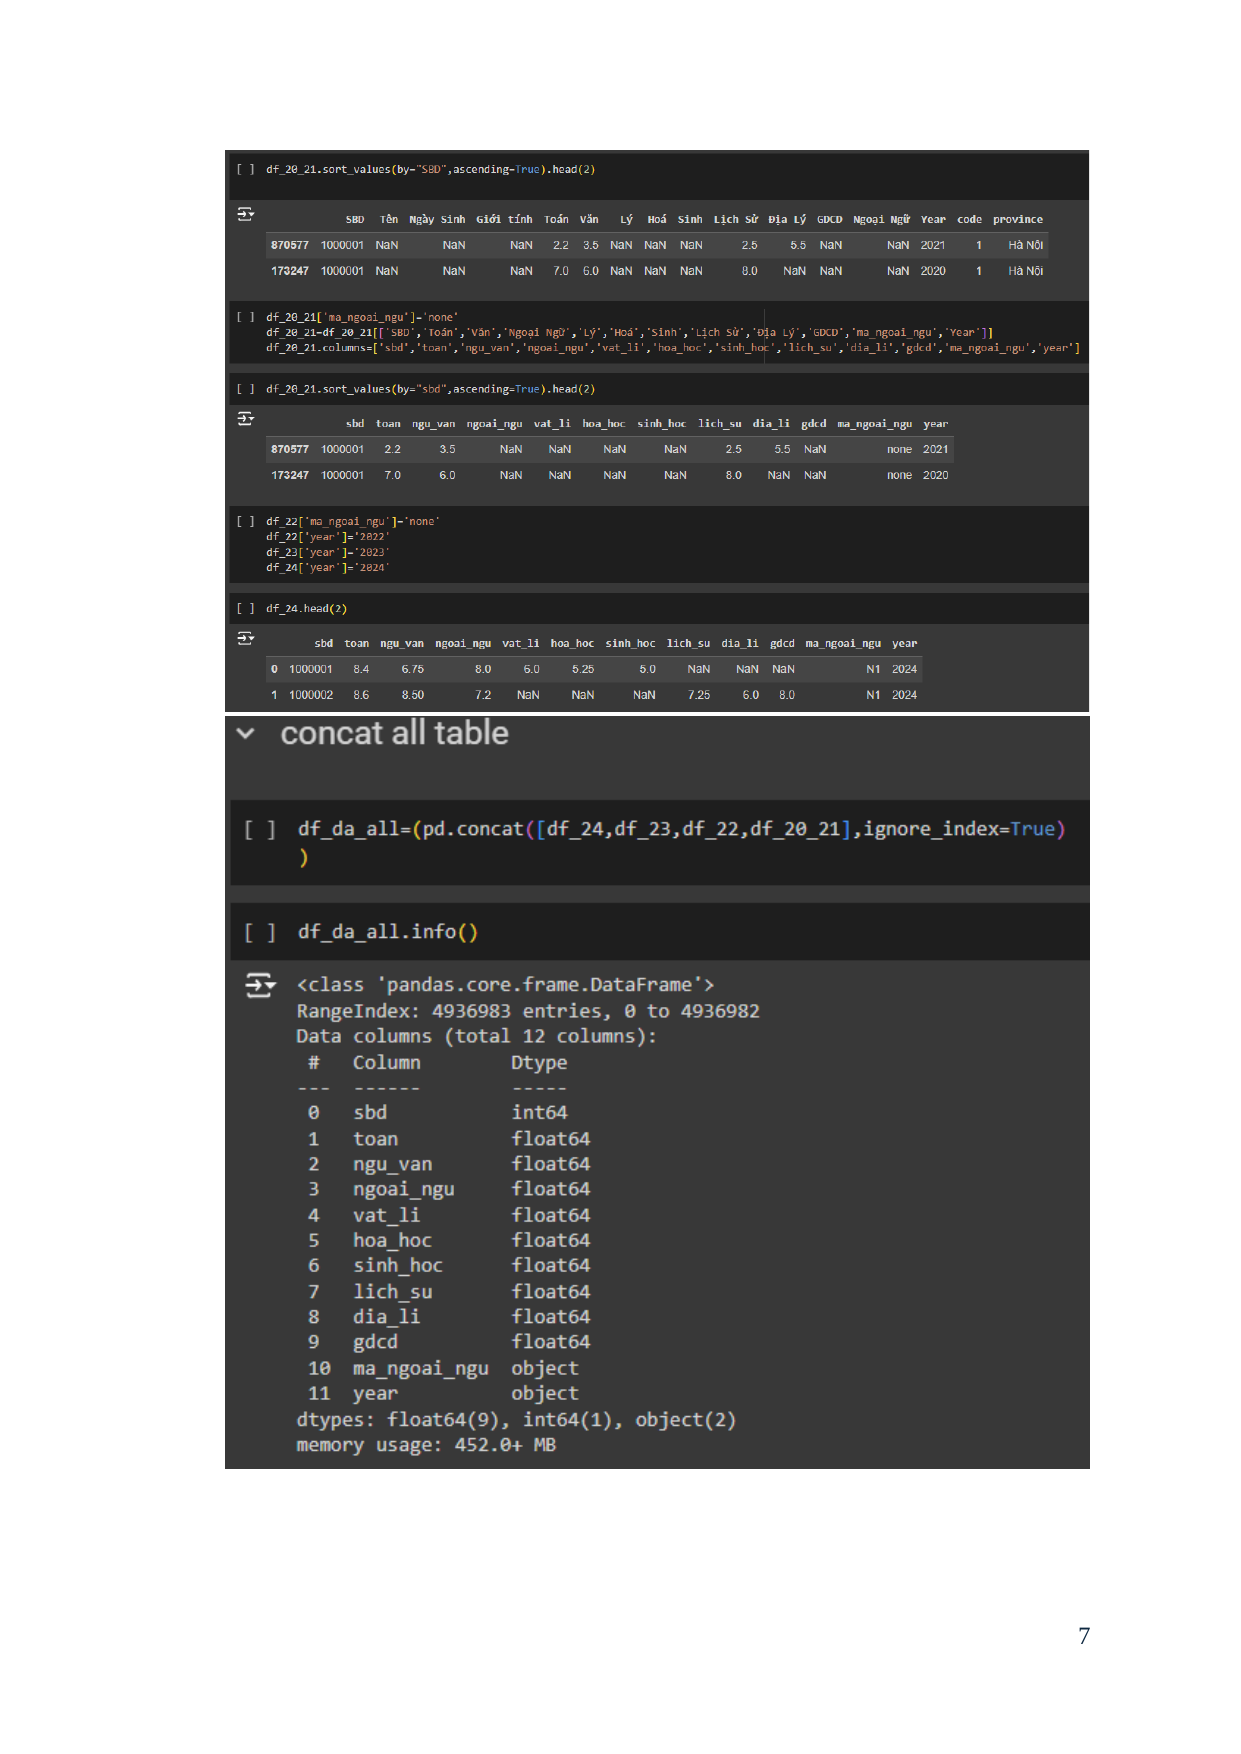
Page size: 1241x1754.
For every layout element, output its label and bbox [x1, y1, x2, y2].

picture [225, 716, 1090, 1469]
picture [225, 150, 1090, 712]
